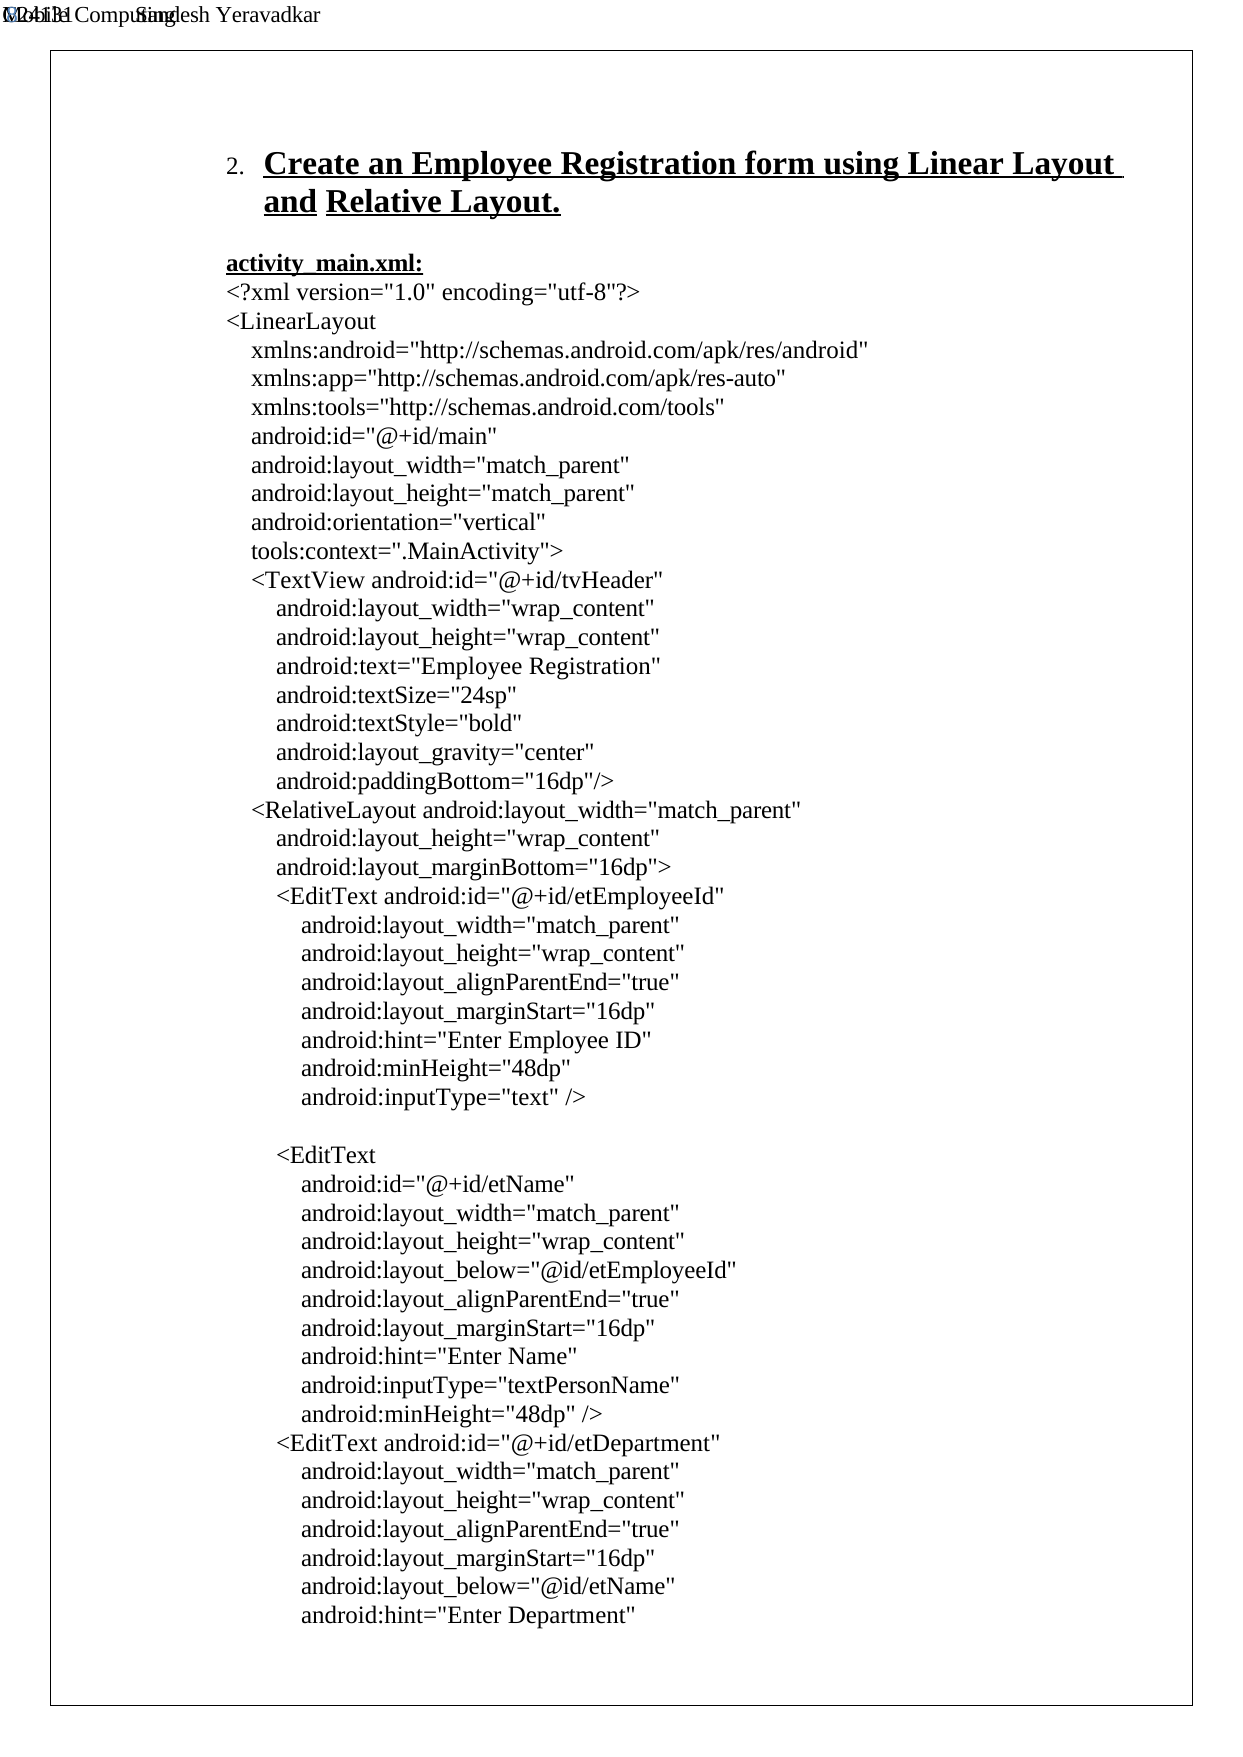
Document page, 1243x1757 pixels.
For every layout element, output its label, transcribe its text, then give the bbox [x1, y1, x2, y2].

text android:layout_width="match_parent" android:layout_height="wrap_content" android:layout_below="@id/etEmployeeId" android:layout_alignParentEnd="true" android:layout_marginStart="16dp" android:hint="Enter Name" android:inputType="textPersonName" android:minHeight="48dp" /> [301, 1198, 738, 1428]
text <EditText android:id="@+id/etDepartment" android:layout_width="match_parent" android:layout_height="wrap_content" android:layout_alignParentEnd="true" android:layout_marginStart="16dp" android:layout_below="@id/etName" android:hint="Enter Department" [276, 1428, 721, 1629]
text <EditText android:id="@+id/etName" [276, 1140, 576, 1198]
text <EditText android:id="@+id/etEmployeeId" android:layout_width="match_parent" android:layout_height="wrap_content" android:layout_alignParentEnd="true" android:layout_marginStart="16dp" android:hint="Enter Employee ID" android:minHeight="48dp" android:inputType="text" /> [276, 881, 725, 1111]
list Create an Employee Registration form using Linear Layout and Relative Layout. [226, 143, 1169, 219]
text <RelativeLayout android:layout_width="match_parent" android:layout_height="wrap_content" android:layout_marginBottom="16dp"> [251, 795, 809, 881]
text <?xml version="1.0" encoding="utf-8"?> [226, 277, 1184, 306]
text activity_main.xml: [226, 248, 1184, 277]
text <LinearLayout xmlns:android="http://schemas.android.com/apk/res/android" xmlns:app="http://schemas.android.com/apk/res-auto" xmlns:tools="http://schemas.android.com/tools" [226, 306, 999, 421]
text android:id="@+id/main" android:layout_width="match_parent" android:layout_height="match_parent" android:orientation="vertical" tools:context=".MainActivity"> [251, 421, 637, 565]
text <TextView android:id="@+id/tvHeader" android:layout_width="wrap_content" android:layout_height="wrap_content" android:text="Employee Registration" android:textSize="24sp" android:textStyle="bold" android:layout_gravity="center" android:paddingBottom="16dp"/> [251, 565, 715, 795]
